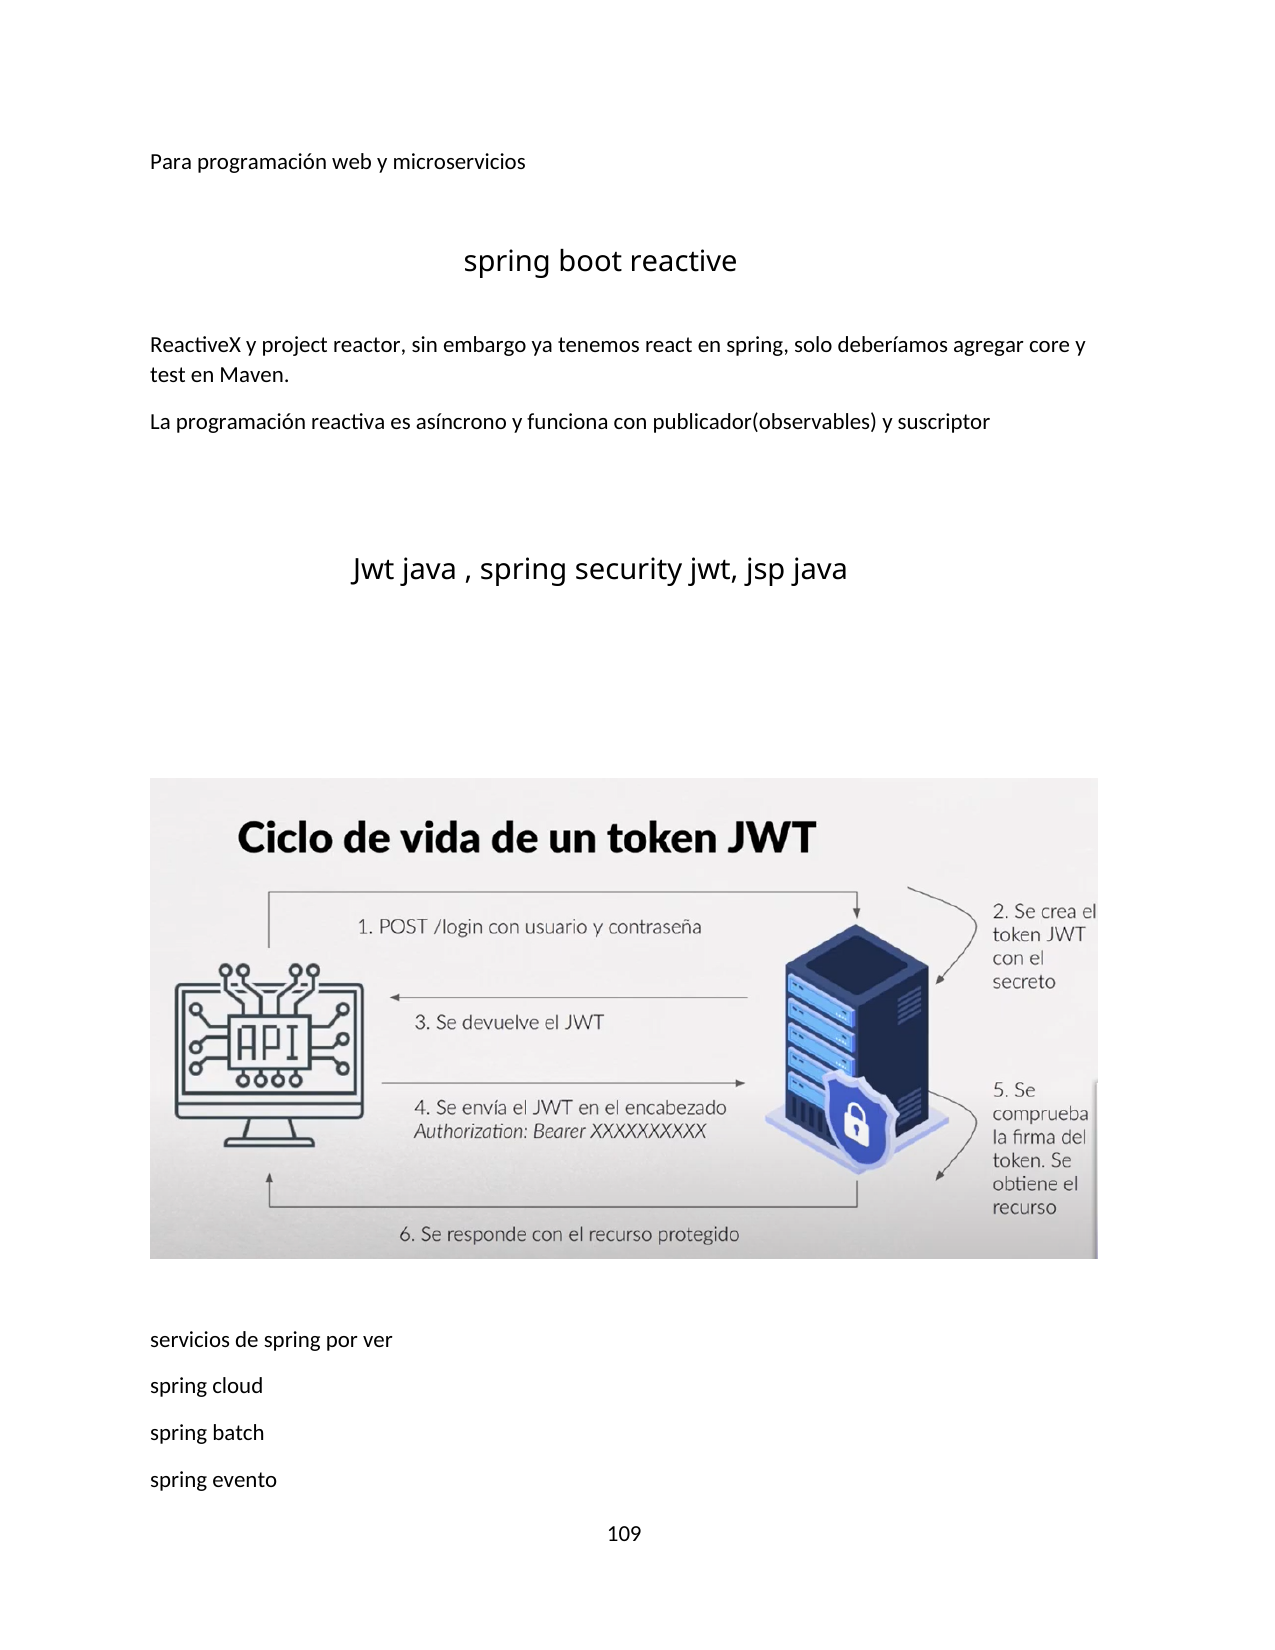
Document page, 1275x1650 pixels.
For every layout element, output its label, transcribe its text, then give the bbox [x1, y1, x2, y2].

text servicios de spring por ver [150, 1325, 1098, 1353]
text spring batch [150, 1418, 1098, 1447]
picture [150, 778, 1098, 1259]
text La programación reactiva es asíncrono y funciona con publicador(observables) y suscriptor [150, 407, 1098, 436]
text spring cloud [150, 1372, 1098, 1400]
text spring evento [150, 1465, 1098, 1493]
text ReactiveX y project reactor, sin embargo ya tenemos react en spring, solo deberíamos agregar core y test en Maven. [150, 330, 1098, 389]
subtitle Jwt java , spring security jwt, jsp java [103, 548, 1098, 588]
text Para programación web y microservicios [150, 147, 1098, 175]
subtitle spring boot reactive [103, 241, 1098, 280]
